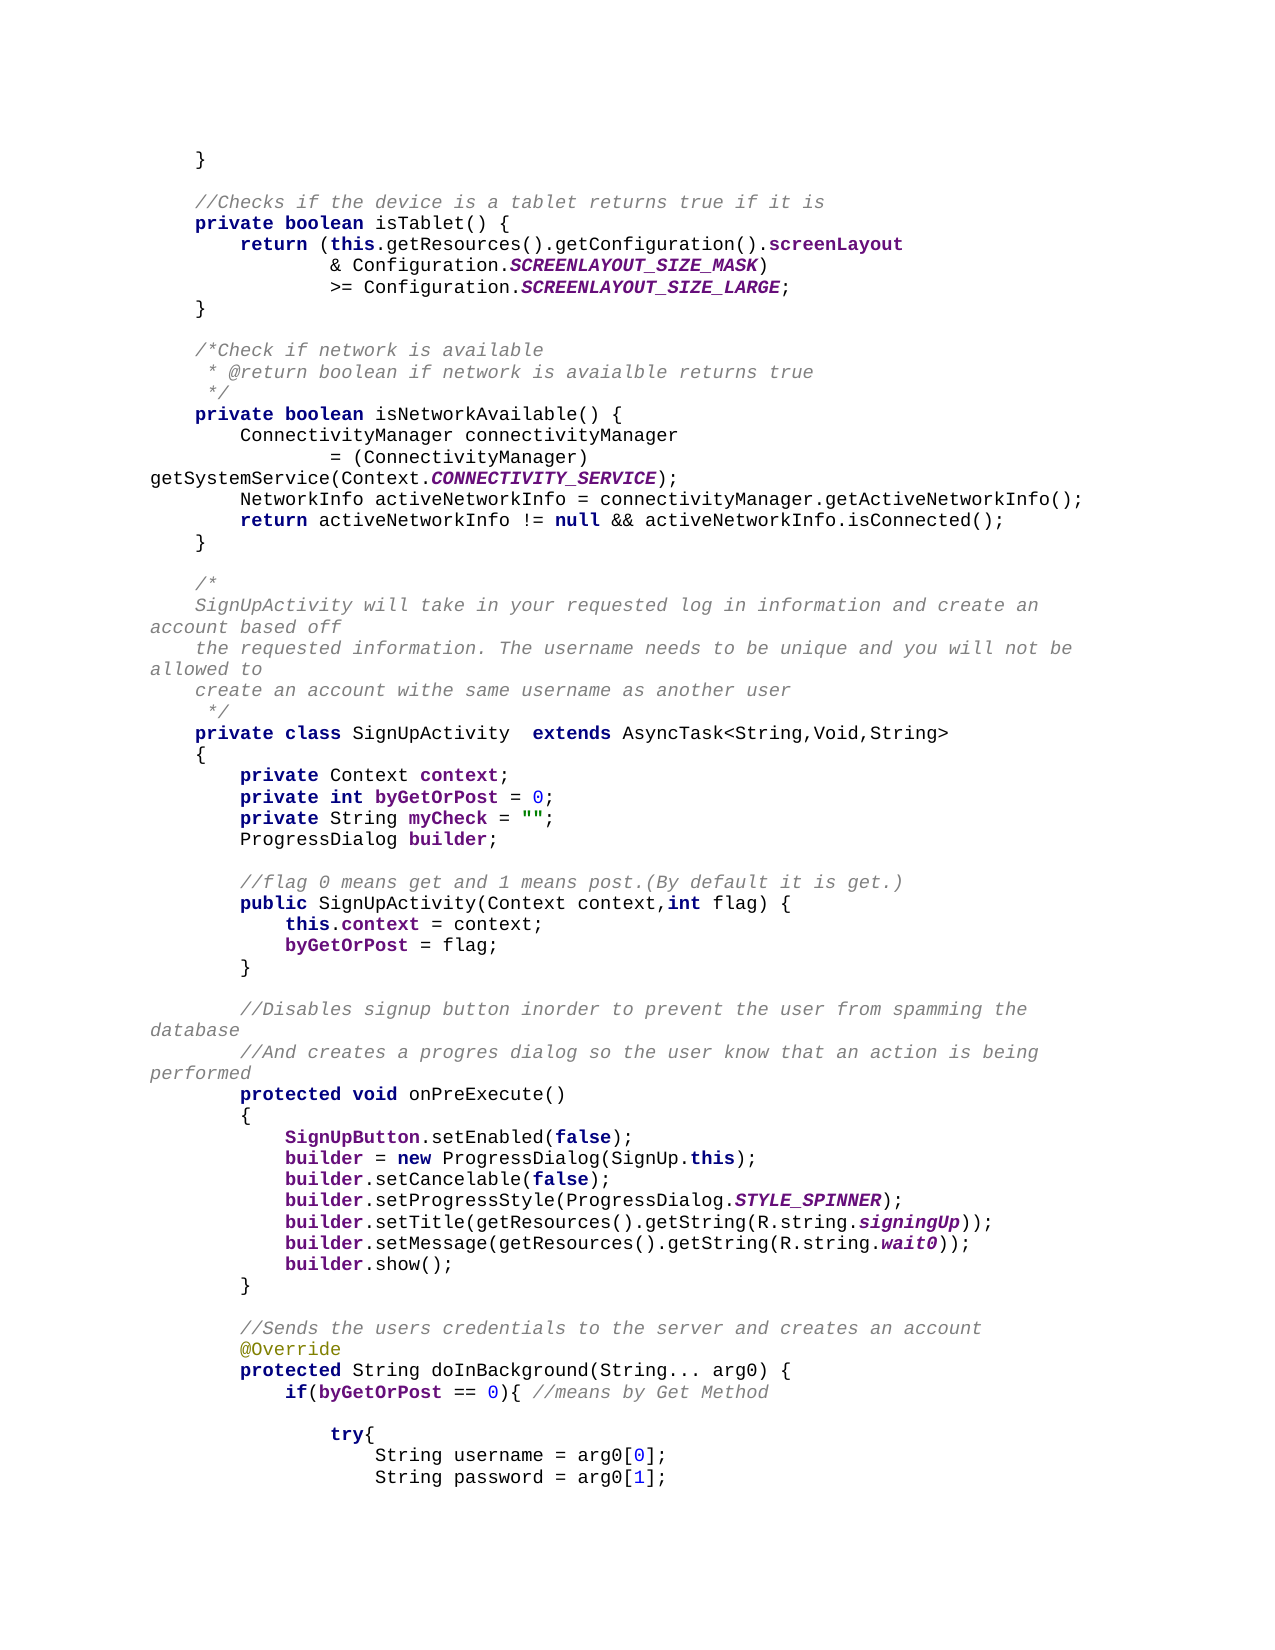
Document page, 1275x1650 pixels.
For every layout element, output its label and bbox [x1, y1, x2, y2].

text [150, 150, 1125, 1489]
